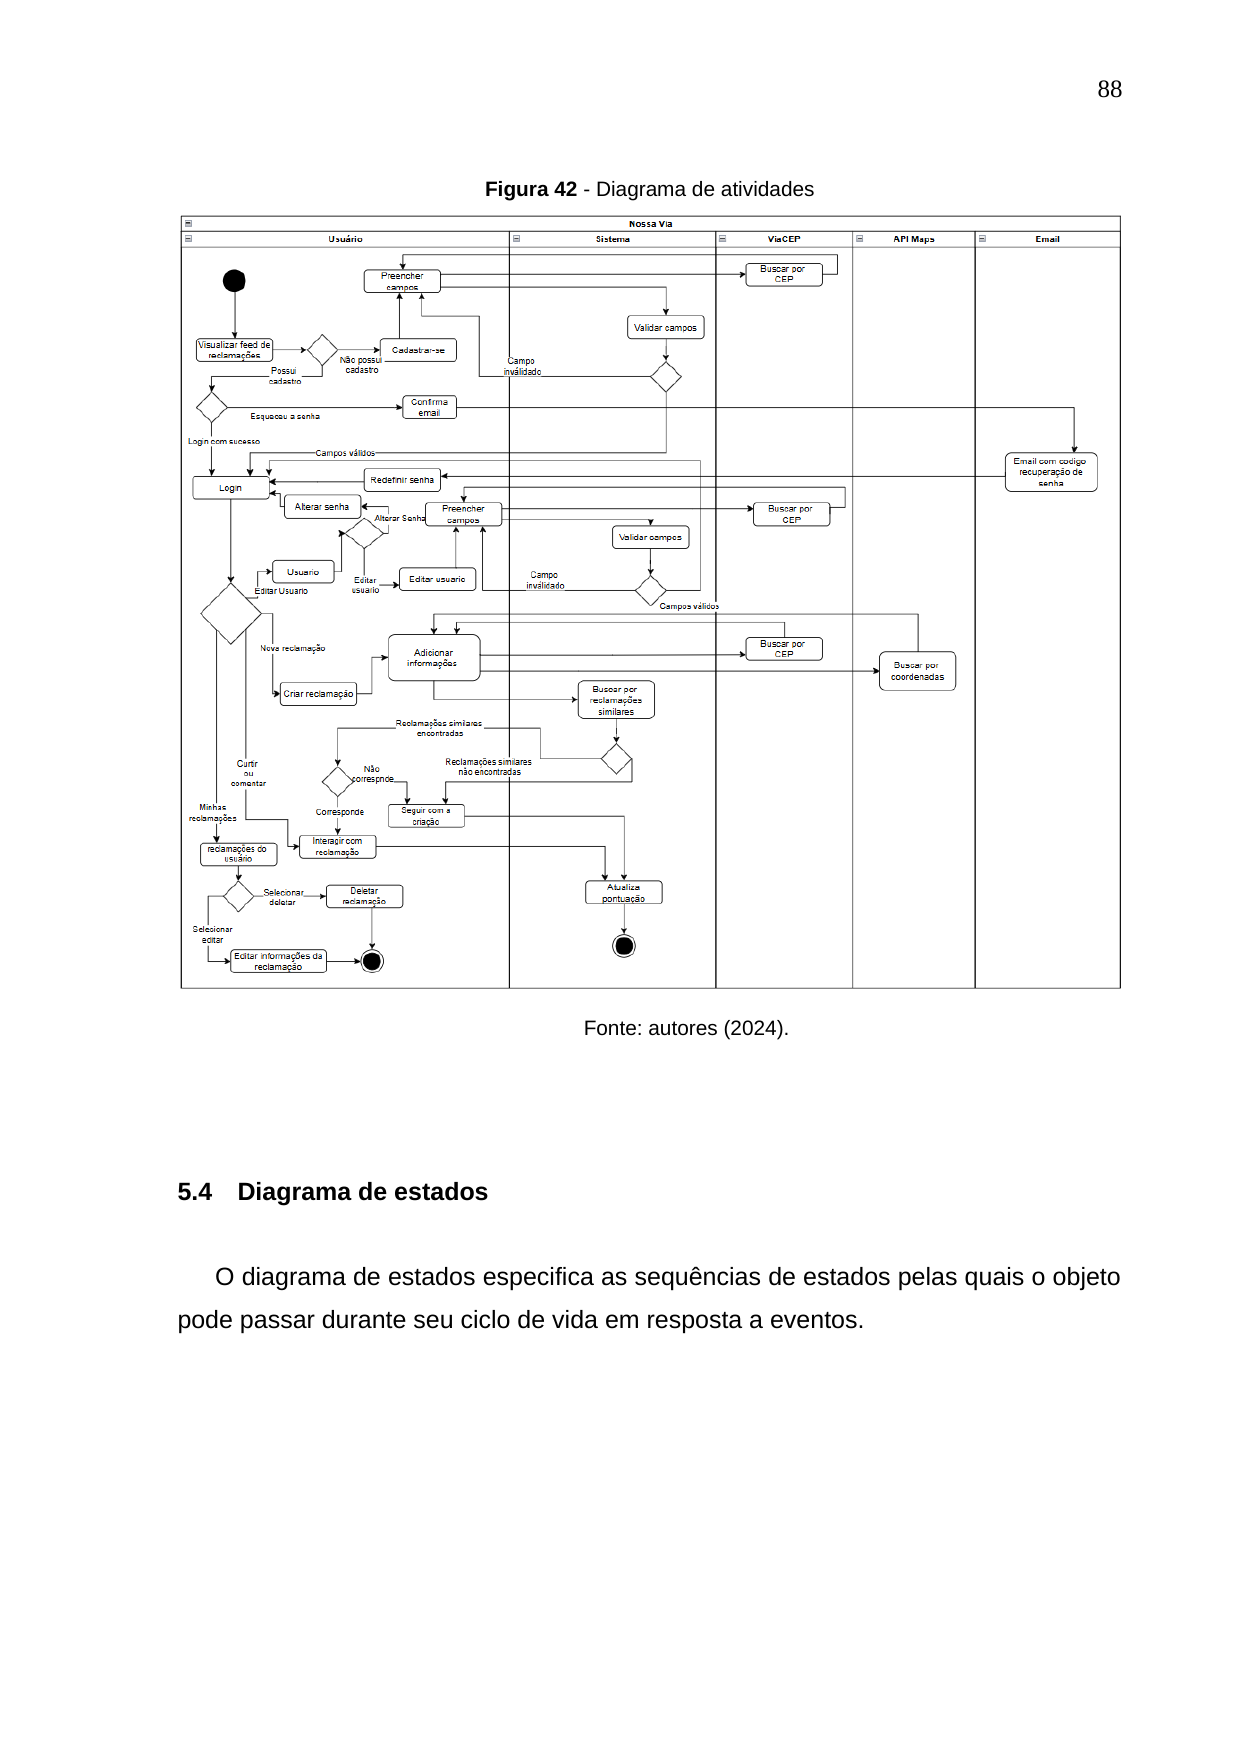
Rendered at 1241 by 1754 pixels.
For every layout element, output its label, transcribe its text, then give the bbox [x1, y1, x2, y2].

text Figura 42 - Diagrama de atividades [177, 177, 1122, 201]
subtitle Diagrama de estados [177, 1177, 1122, 1206]
text O diagrama de estados especifica as sequências de estados pelas quais o objeto pode passar durante seu ciclo de vida em resposta a eventos. [177, 1261, 1122, 1333]
picture [177, 213, 1123, 989]
text Fonte: autores (2024). [177, 1016, 1122, 1039]
